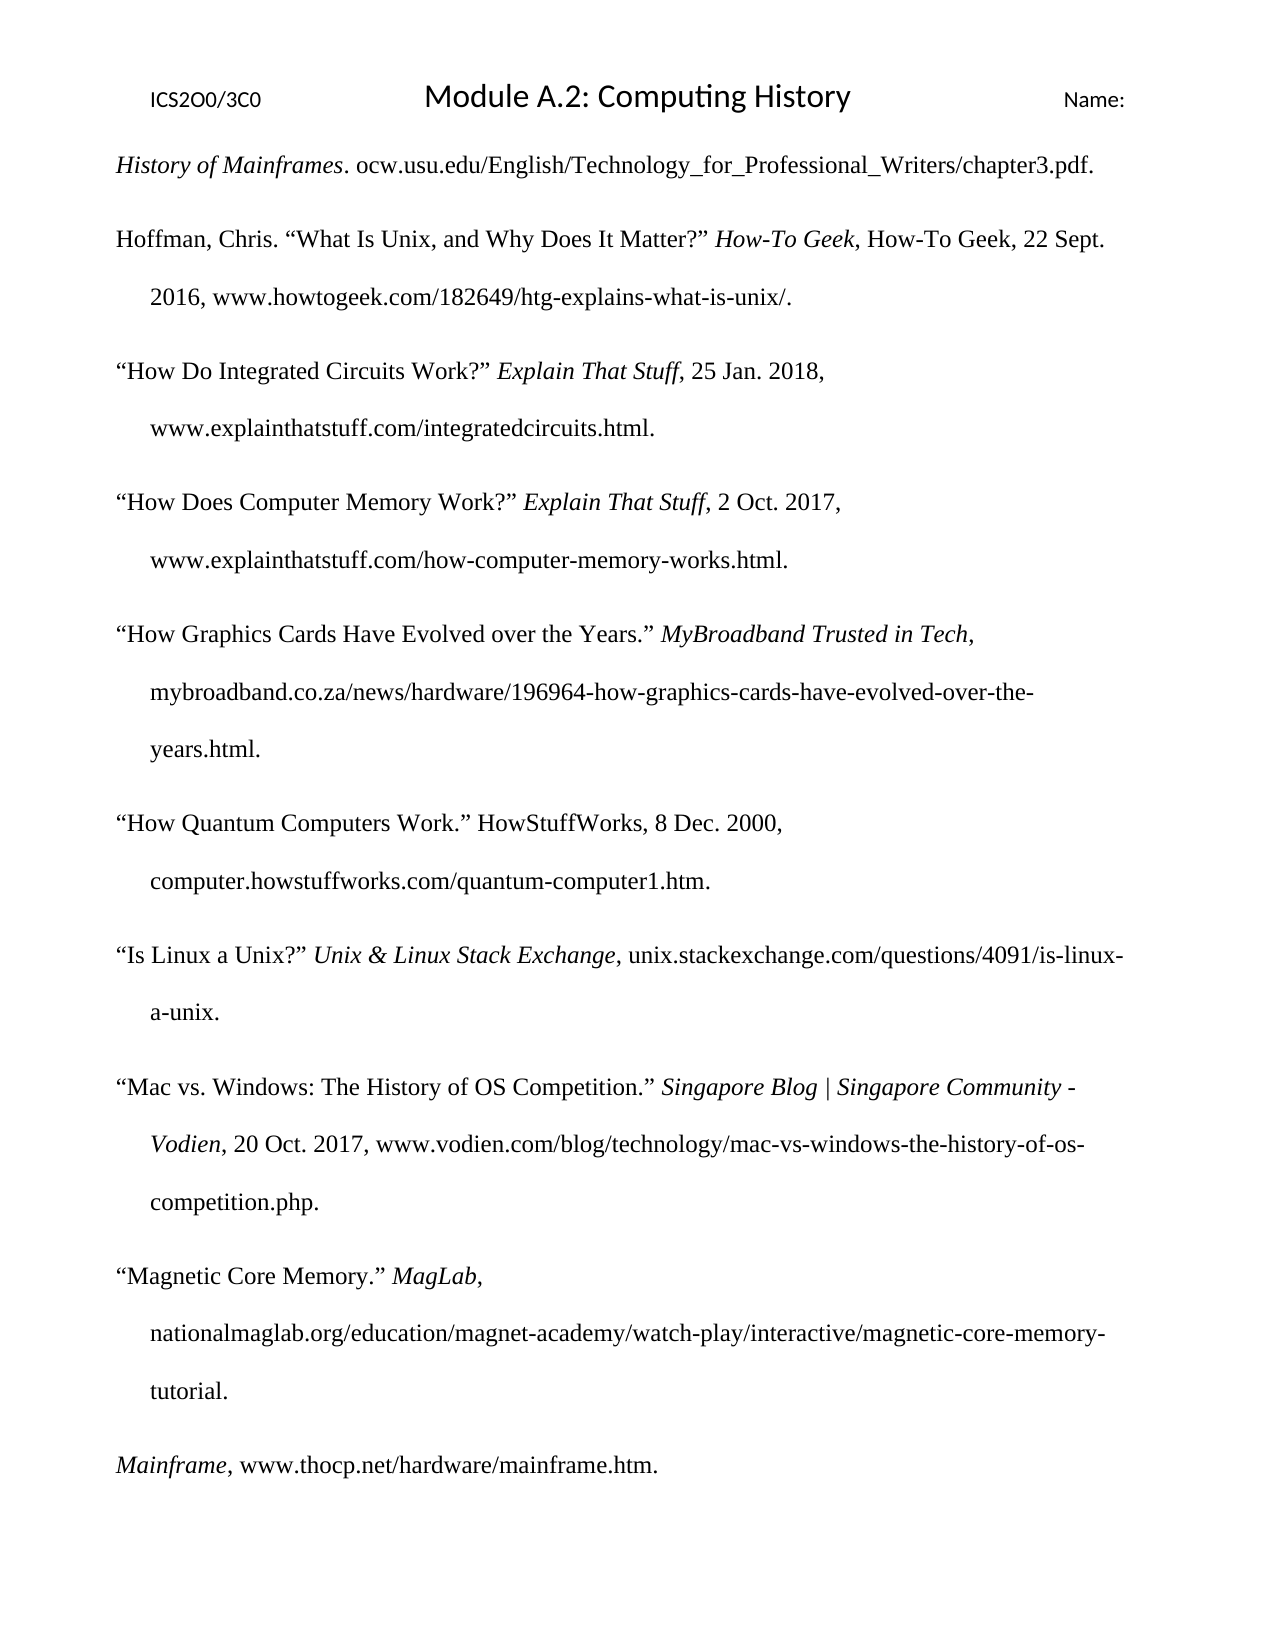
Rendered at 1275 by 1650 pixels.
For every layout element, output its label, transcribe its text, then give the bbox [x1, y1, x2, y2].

text “How Does Computer Memory Work?” Explain That Stuff, 2 Oct. 2017, www.explainthatstuff.com/how-computer-memory-works.html. [116, 487, 1125, 574]
text “Is Linux a Unix?” Unix & Linux Stack Exchange, unix.stackexchange.com/questions/4091/is-linux-a-unix. [116, 940, 1125, 1026]
text “How Quantum Computers Work.” HowStuffWorks, 8 Dec. 2000, computer.howstuffworks.com/quantum-computer1.htm. [116, 808, 1125, 894]
text “How Do Integrated Circuits Work?” Explain That Stuff, 25 Jan. 2018, www.explainthatstuff.com/integratedcircuits.html. [116, 356, 1125, 442]
text Hoffman, Chris. “What Is Unix, and Why Does It Matter?” How-To Geek, How-To Geek, 22 Sept. 2016, www.howtogeek.com/182649/htg-explains-what-is-unix/. [116, 224, 1125, 310]
text “Mac vs. Windows: The History of OS Competition.” Singapore Blog | Singapore Community - Vodien, 20 Oct. 2017, www.vodien.com/blog/technology/mac-vs-windows-the-history-of-os-competition.php. [116, 1072, 1125, 1215]
text “How Graphics Cards Have Evolved over the Years.” MyBroadband Trusted in Tech, mybroadband.co.za/news/hardware/196964-how-graphics-cards-have-evolved-over-the-years.html. [116, 619, 1125, 763]
text Mainframe, www.thocp.net/hardware/mainframe.htm. [116, 1450, 1125, 1479]
text History of Mainframes. ocw.usu.edu/English/Technology_for_Professional_Writers/chapter3.pdf. [116, 150, 1125, 179]
text “Magnetic Core Memory.” MagLab, nationalmaglab.org/education/magnet-academy/watch-play/interactive/magnetic-core-memory-tutorial. [116, 1261, 1125, 1404]
